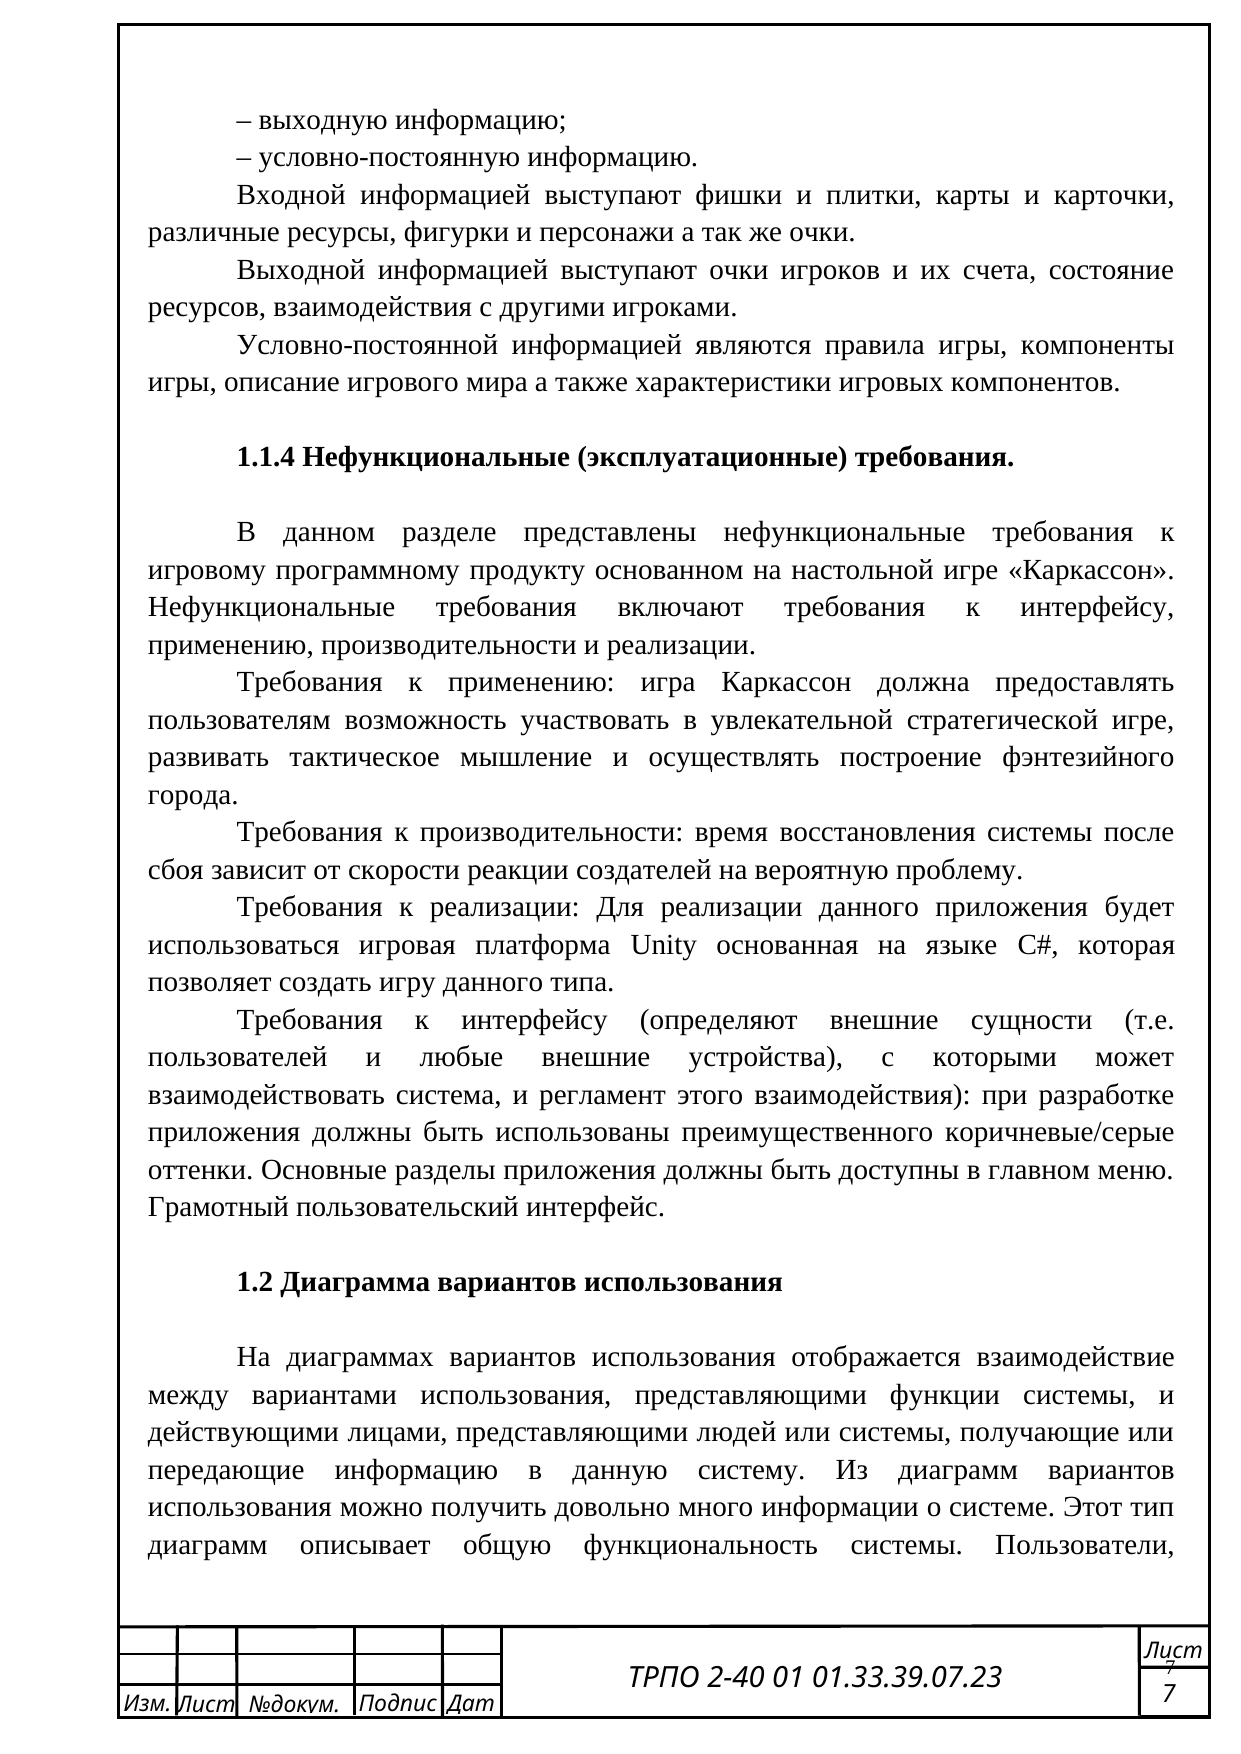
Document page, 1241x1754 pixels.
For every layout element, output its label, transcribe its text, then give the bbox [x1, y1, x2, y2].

text – условно-постоянную информацию. [148, 137, 1175, 174]
text – выходную информацию; [148, 99, 1175, 137]
text Требования к производительности: время восстановления системы после сбоя зависит от скорости реакции создателей на вероятную проблему. [148, 812, 1175, 887]
text Требования к интерфейсу (определяют внешние сущности (т.е. пользователей и любые внешние устройства), с которыми может взаимодействовать система, и регламент этого взаимодействия): при разработке приложения должны быть использованы преимущественного коричневые/серые оттенки. Основные разделы приложения должны быть доступны в главном меню. Грамотный пользовательский интерфейс. [148, 999, 1175, 1224]
text 1.2 Диаграмма вариантов использования [148, 1262, 1175, 1299]
text Требования к реализации: Для реализации данного приложения будет использоваться игровая платформа Unity основанная на языке C#, которая позволяет создать игру данного типа. [148, 887, 1175, 999]
text 1.1.4 Нефункциональные (эксплуатационные) требования. [148, 437, 1175, 474]
text Условно-постоянной информацией являются правила игры, компоненты игры, описание игрового мира а также характеристики игровых компонентов. [148, 324, 1175, 399]
text Выходной информацией выступают очки игроков и их счета, состояние ресурсов, взаимодействия с другими игроками. [148, 249, 1175, 324]
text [148, 1337, 1175, 1562]
text Входной информацией выступают фишки и плитки, карты и карточки, различные ресурсы, фигурки и персонажи а так же очки. [148, 174, 1175, 249]
text В данном разделе представлены нефункциональные требования к игровому программному продукту основанном на настольной игре «Каркассон». Нефункциональные требования включают требования к интерфейсу, применению, производительности и реализации. [148, 512, 1175, 662]
text Требования к применению: игра Каркассон должна предоставлять пользователям возможность участвовать в увлекательной стратегической игре, развивать тактическое мышление и осуществлять построение фэнтезийного города. [148, 662, 1175, 812]
